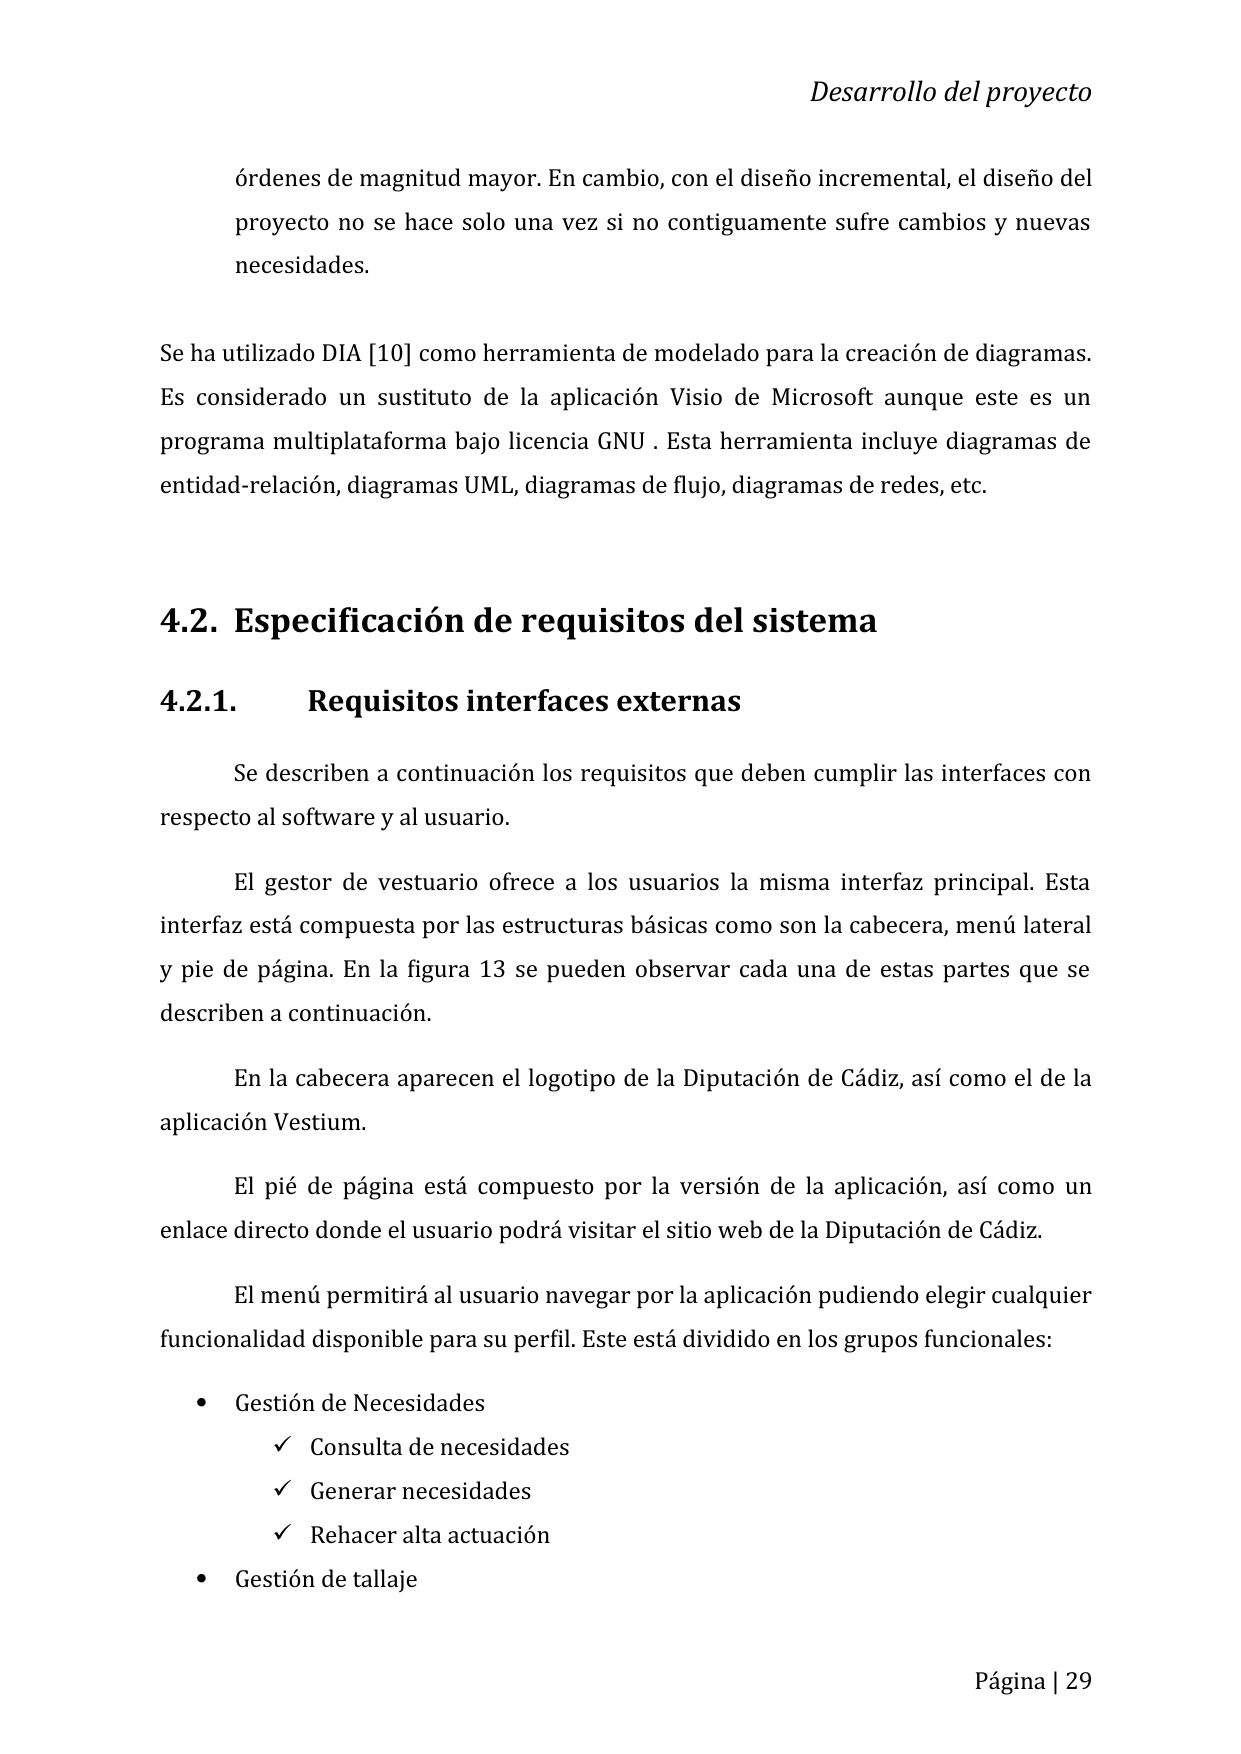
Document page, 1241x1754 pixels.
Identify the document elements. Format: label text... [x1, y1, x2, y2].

text En la cabecera aparecen el logotipo de la Diputación de Cádiz, así como el de la aplicación Vestium. [159, 1062, 1092, 1136]
text El pié de página está compuesto por la versión de la aplicación, así como un enlace directo donde el usuario podrá visitar el sitio web de la Diputación de Cádiz. [159, 1171, 1092, 1244]
list Requisitos interfaces externas [159, 682, 1092, 718]
list Consulta de necesidades [272, 1432, 1092, 1461]
list Rehacer alta actuación [272, 1520, 1092, 1549]
text Se describen a continuación los requisitos que deben cumplir las interfaces con respecto al software y al usuario. [159, 758, 1092, 831]
text Especificación de requisitos del sistema [159, 599, 1092, 640]
list Gestión de Necesidades [197, 1388, 1092, 1417]
text El menú permitirá al usuario navegar por la aplicación pudiendo elegir cualquier funcionalidad disponible para su perfil. Este está dividido en los grupos funcionales: [159, 1279, 1092, 1353]
list Gestión de tallaje [197, 1563, 1092, 1593]
list Se ha utilizado DIA [10] como herramienta de modelado para la creación de diagramas. Es considerado un sustituto de la aplicación Visio de Microsoft aunque este es un programa multiplataforma bajo licencia GNU . Esta herramienta incluye diagramas de entidad-relación, diagramas UML, diagramas de flujo, diagramas de redes, etc. [159, 338, 1092, 499]
list Generar necesidades [272, 1476, 1092, 1505]
text El gestor de vestuario ofrece a los usuarios la misma interfaz principal. Esta interfaz está compuesta por las estructuras básicas como son la cabecera, menú lateral y pie de página. En la figura 13 se pueden observar cada una de estas partes que se describen a continuación. [159, 866, 1092, 1027]
